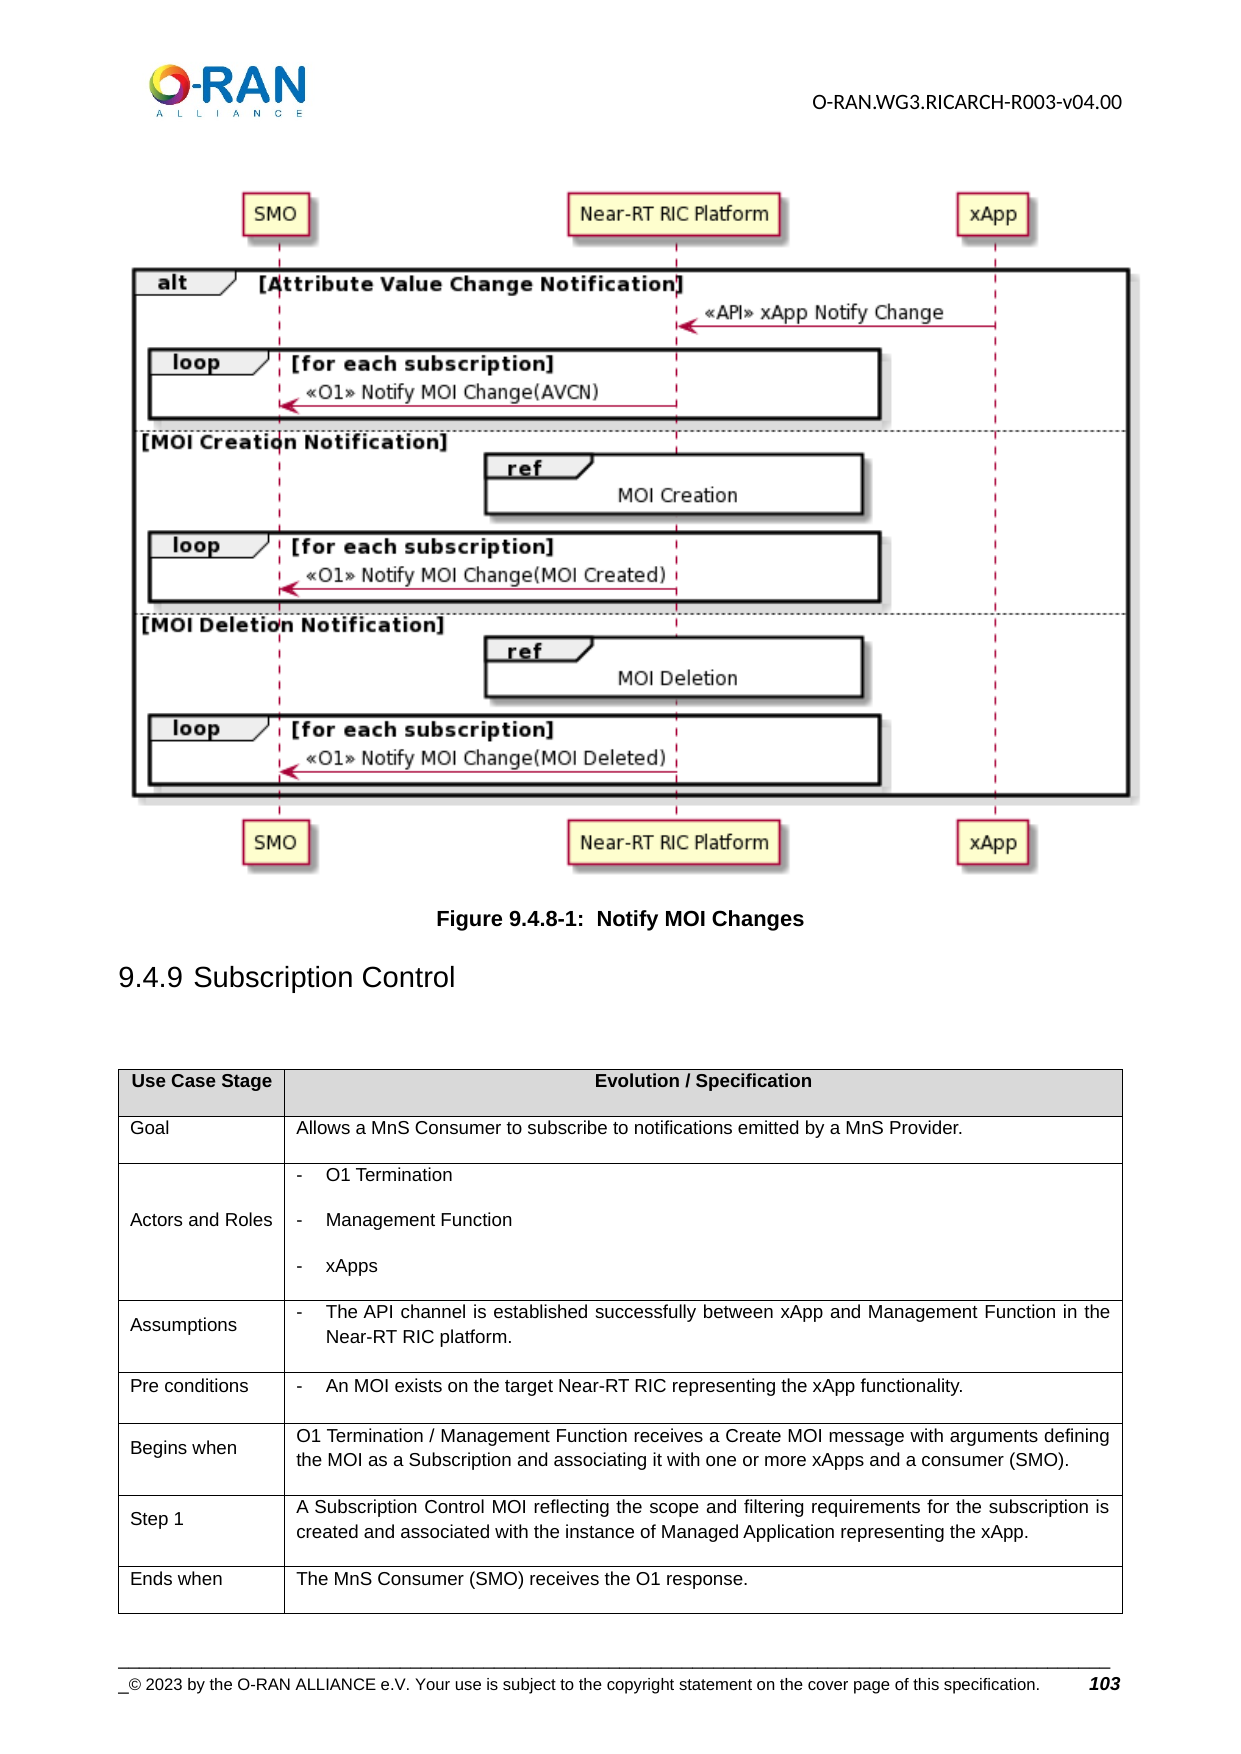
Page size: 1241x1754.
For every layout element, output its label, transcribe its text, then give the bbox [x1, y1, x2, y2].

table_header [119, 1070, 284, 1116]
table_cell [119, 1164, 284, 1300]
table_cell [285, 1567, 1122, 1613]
picture [118, 185, 1148, 884]
subtitle 9.4.9 Subscription Control [118, 960, 1122, 994]
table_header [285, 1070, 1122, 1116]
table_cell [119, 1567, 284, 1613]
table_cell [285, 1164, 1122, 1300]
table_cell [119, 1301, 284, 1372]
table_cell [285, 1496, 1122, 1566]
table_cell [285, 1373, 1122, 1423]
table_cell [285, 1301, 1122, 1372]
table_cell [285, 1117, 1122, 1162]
picture [139, 51, 315, 123]
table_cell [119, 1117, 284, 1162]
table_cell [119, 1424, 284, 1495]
text Figure 9.4.8-1: Notify MOI Changes [118, 906, 1122, 932]
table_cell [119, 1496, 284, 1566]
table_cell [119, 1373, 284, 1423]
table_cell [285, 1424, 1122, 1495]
